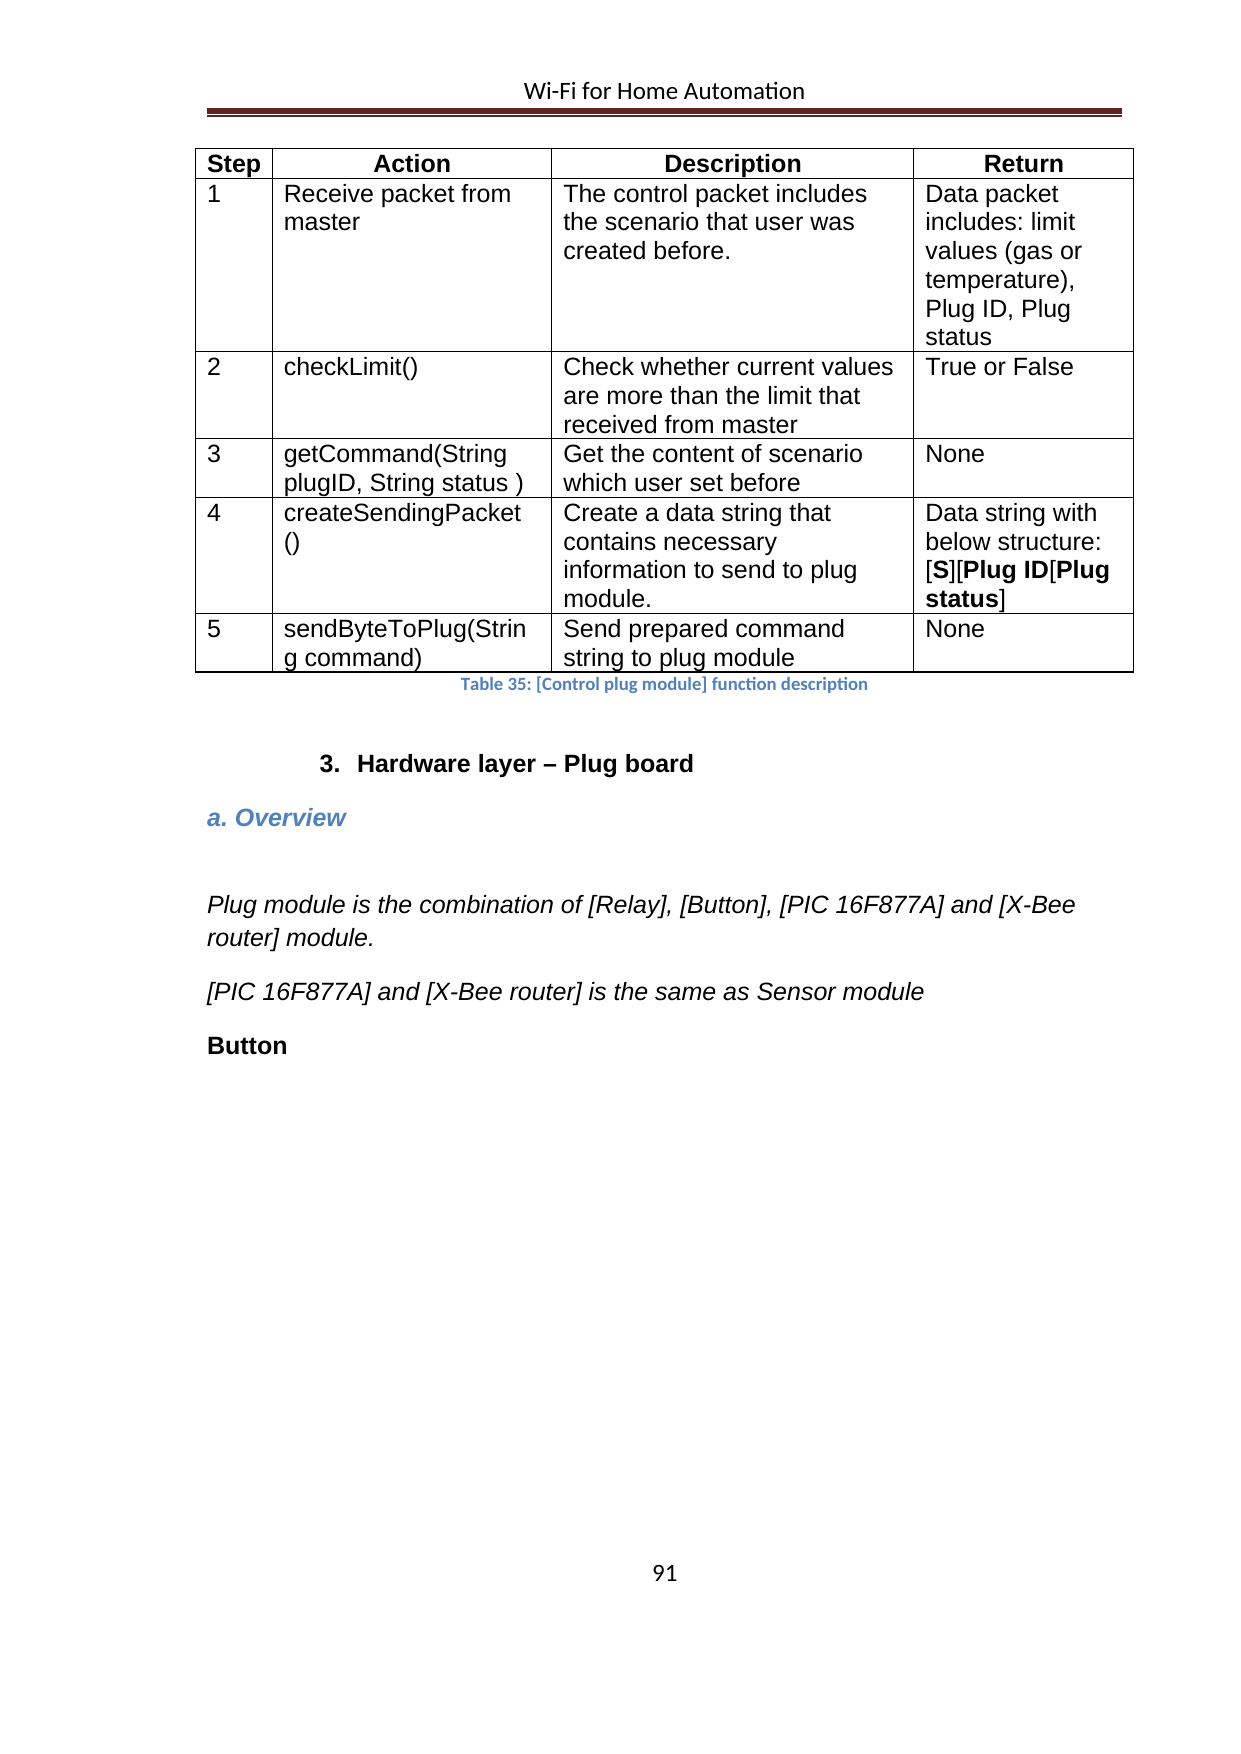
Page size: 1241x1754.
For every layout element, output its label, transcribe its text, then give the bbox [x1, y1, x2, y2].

table_cell Data packet includes: limit values (gas or temperature), Plug ID, Plug status [914, 179, 1133, 351]
text Table 35: [Control plug module] function description [207, 673, 1122, 695]
table_cell 2 [196, 352, 272, 438]
table_header Step [196, 149, 272, 177]
table_cell 1 [196, 179, 272, 351]
table_header Return [914, 149, 1133, 177]
table_cell getCommand(String plugID, String status ) [273, 439, 551, 497]
table_cell Check whether current values are more than the limit that received from master [552, 352, 913, 438]
table_cell 3 [196, 439, 272, 497]
table_cell Get the content of scenario which user set before [552, 439, 913, 497]
table_cell sendByteToPlug(String command) [273, 614, 551, 671]
table_cell 4 [196, 498, 272, 613]
table_cell 5 [196, 614, 272, 671]
table_cell None [914, 439, 1133, 497]
table_header Description [552, 149, 913, 177]
table_cell checkLimit() [273, 352, 551, 438]
table_cell Send prepared command string to plug module [552, 614, 913, 671]
subtitle a. Overview [207, 803, 1122, 832]
list Hardware layer – Plug board [319, 749, 1122, 778]
table_cell Receive packet from master [273, 179, 551, 351]
table_cell The control packet includes the scenario that user was created before. [552, 179, 913, 351]
table_cell Create a data string that contains necessary information to send to plug module. [552, 498, 913, 613]
table_cell Data string with below structure: [S][Plug ID[Plug status] [914, 498, 1133, 613]
table_cell None [914, 614, 1133, 671]
text Plug module is the combination of [Relay], [Button], [PIC 16F877A] and [X-Bee router] module. [207, 890, 1122, 952]
text [PIC 16F877A] and [X-Bee router] is the same as Sensor module [207, 977, 1122, 1006]
text Button [207, 1031, 1122, 1059]
table_header Action [273, 149, 551, 177]
table_cell True or False [914, 352, 1133, 438]
table_cell createSendingPacket () [273, 498, 551, 613]
